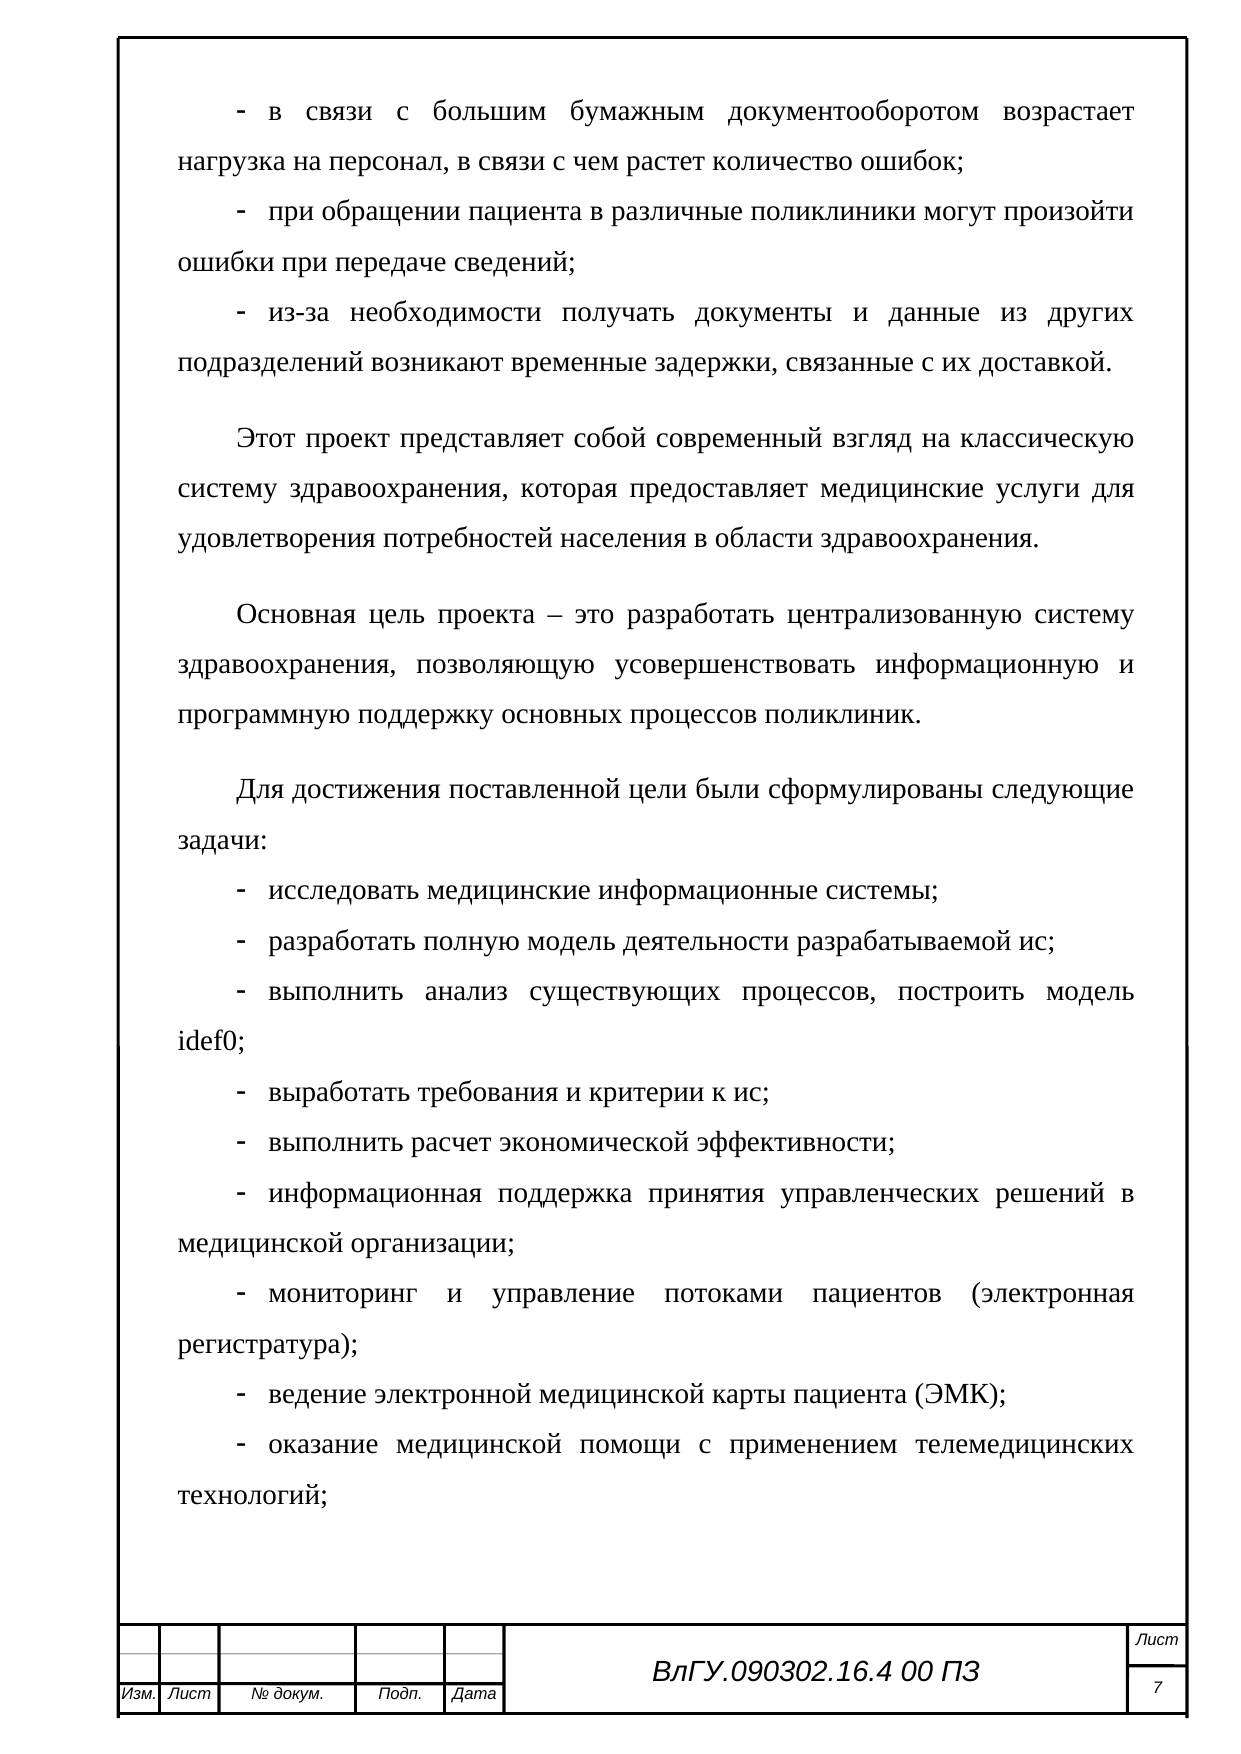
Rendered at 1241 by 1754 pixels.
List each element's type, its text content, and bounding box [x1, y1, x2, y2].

list из-за необходимости получать документы и данные из других подразделений возникают временные задержки, связанные с их доставкой. [177, 294, 1135, 378]
list выработать требования и критерии к ис; [177, 1074, 1135, 1107]
list разработать полную модель деятельности разрабатываемой ис; [177, 923, 1135, 956]
list при обращении пациента в различные поликлиники могут произойти ошибки при передаче сведений; [177, 193, 1135, 277]
text Этот проект представляет собой современный взгляд на классическую систему здравоохранения, которая предоставляет медицинские услуги для удовлетворения потребностей населения в области здравоохранения. [177, 420, 1135, 554]
list выполнить анализ существующих процессов, построить модель idef0; [177, 973, 1135, 1057]
text Основная цель проекта – это разработать централизованную систему здравоохранения, позволяющую усовершенствовать информационную и программную поддержку основных процессов поликлиник. [177, 596, 1135, 730]
list выполнить расчет экономической эффективности; [177, 1124, 1135, 1158]
list оказание медицинской помощи с применением телемедицинских технологий; [177, 1427, 1135, 1511]
list в связи с большим бумажным документооборотом возрастает нагрузка на персонал, в связи с чем растет количество ошибок; [177, 93, 1135, 177]
list мониторинг и управление потоками пациентов (электронная регистратура); [177, 1275, 1135, 1359]
text Для достижения поставленной цели были сформулированы следующие задачи: [177, 772, 1135, 856]
list исследовать медицинские информационные системы; [177, 872, 1135, 906]
list ведение электронной медицинской карты пациента (ЭМК); [177, 1376, 1135, 1410]
list информационная поддержка принятия управленческих решений в медицинской организации; [177, 1175, 1135, 1259]
